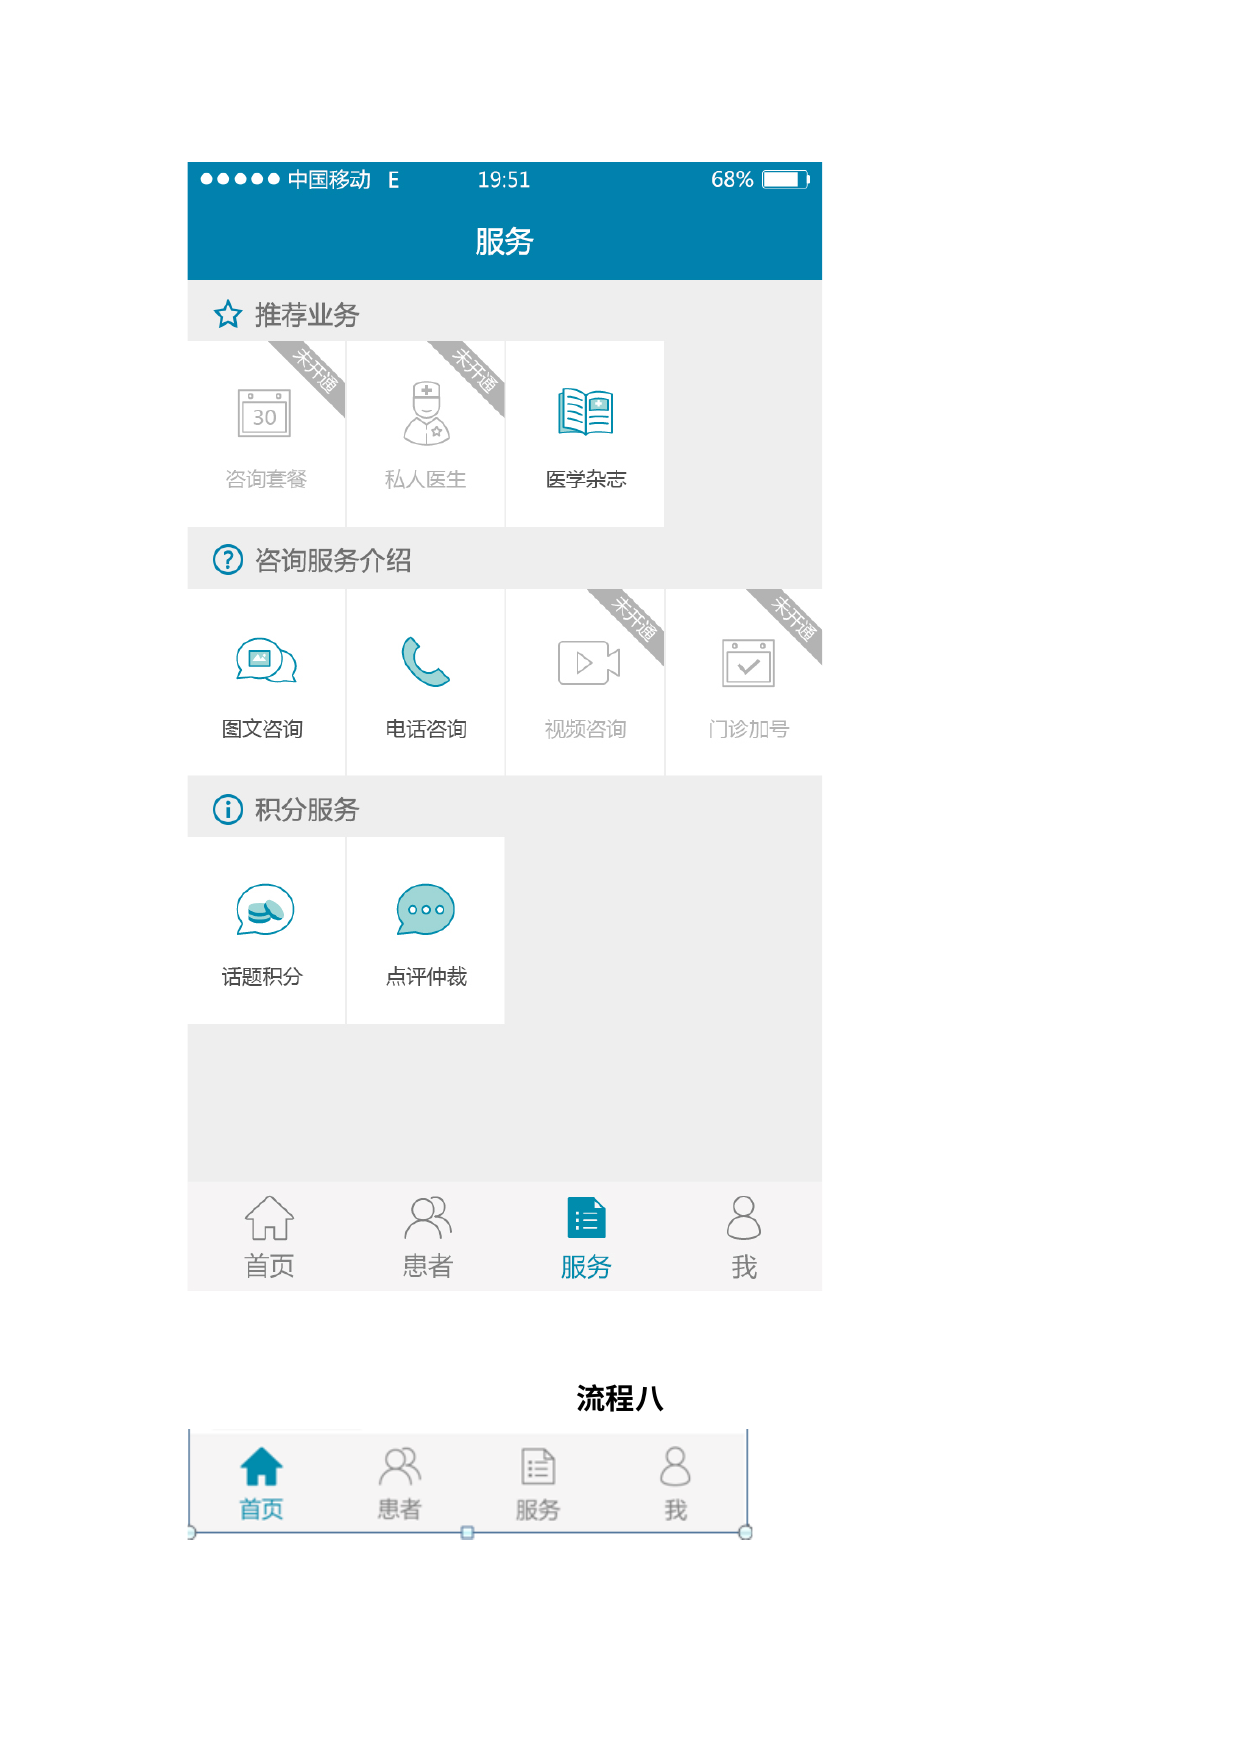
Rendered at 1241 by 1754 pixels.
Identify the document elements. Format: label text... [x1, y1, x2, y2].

picture [187, 281, 823, 1291]
picture [521, 172, 529, 187]
picture [290, 174, 306, 183]
picture [330, 176, 337, 183]
picture [725, 173, 732, 186]
picture [360, 170, 369, 187]
text 流程八 [187, 1364, 1053, 1429]
picture [765, 173, 797, 186]
picture [390, 172, 398, 187]
picture [480, 173, 488, 187]
picture [338, 176, 348, 183]
picture [235, 173, 246, 184]
picture [507, 248, 516, 254]
picture [478, 229, 486, 254]
picture [218, 173, 228, 184]
picture [269, 173, 279, 184]
picture [187, 1429, 753, 1540]
picture [252, 173, 262, 184]
picture [201, 173, 212, 184]
picture [310, 171, 327, 188]
picture [489, 229, 503, 255]
picture [511, 228, 529, 247]
